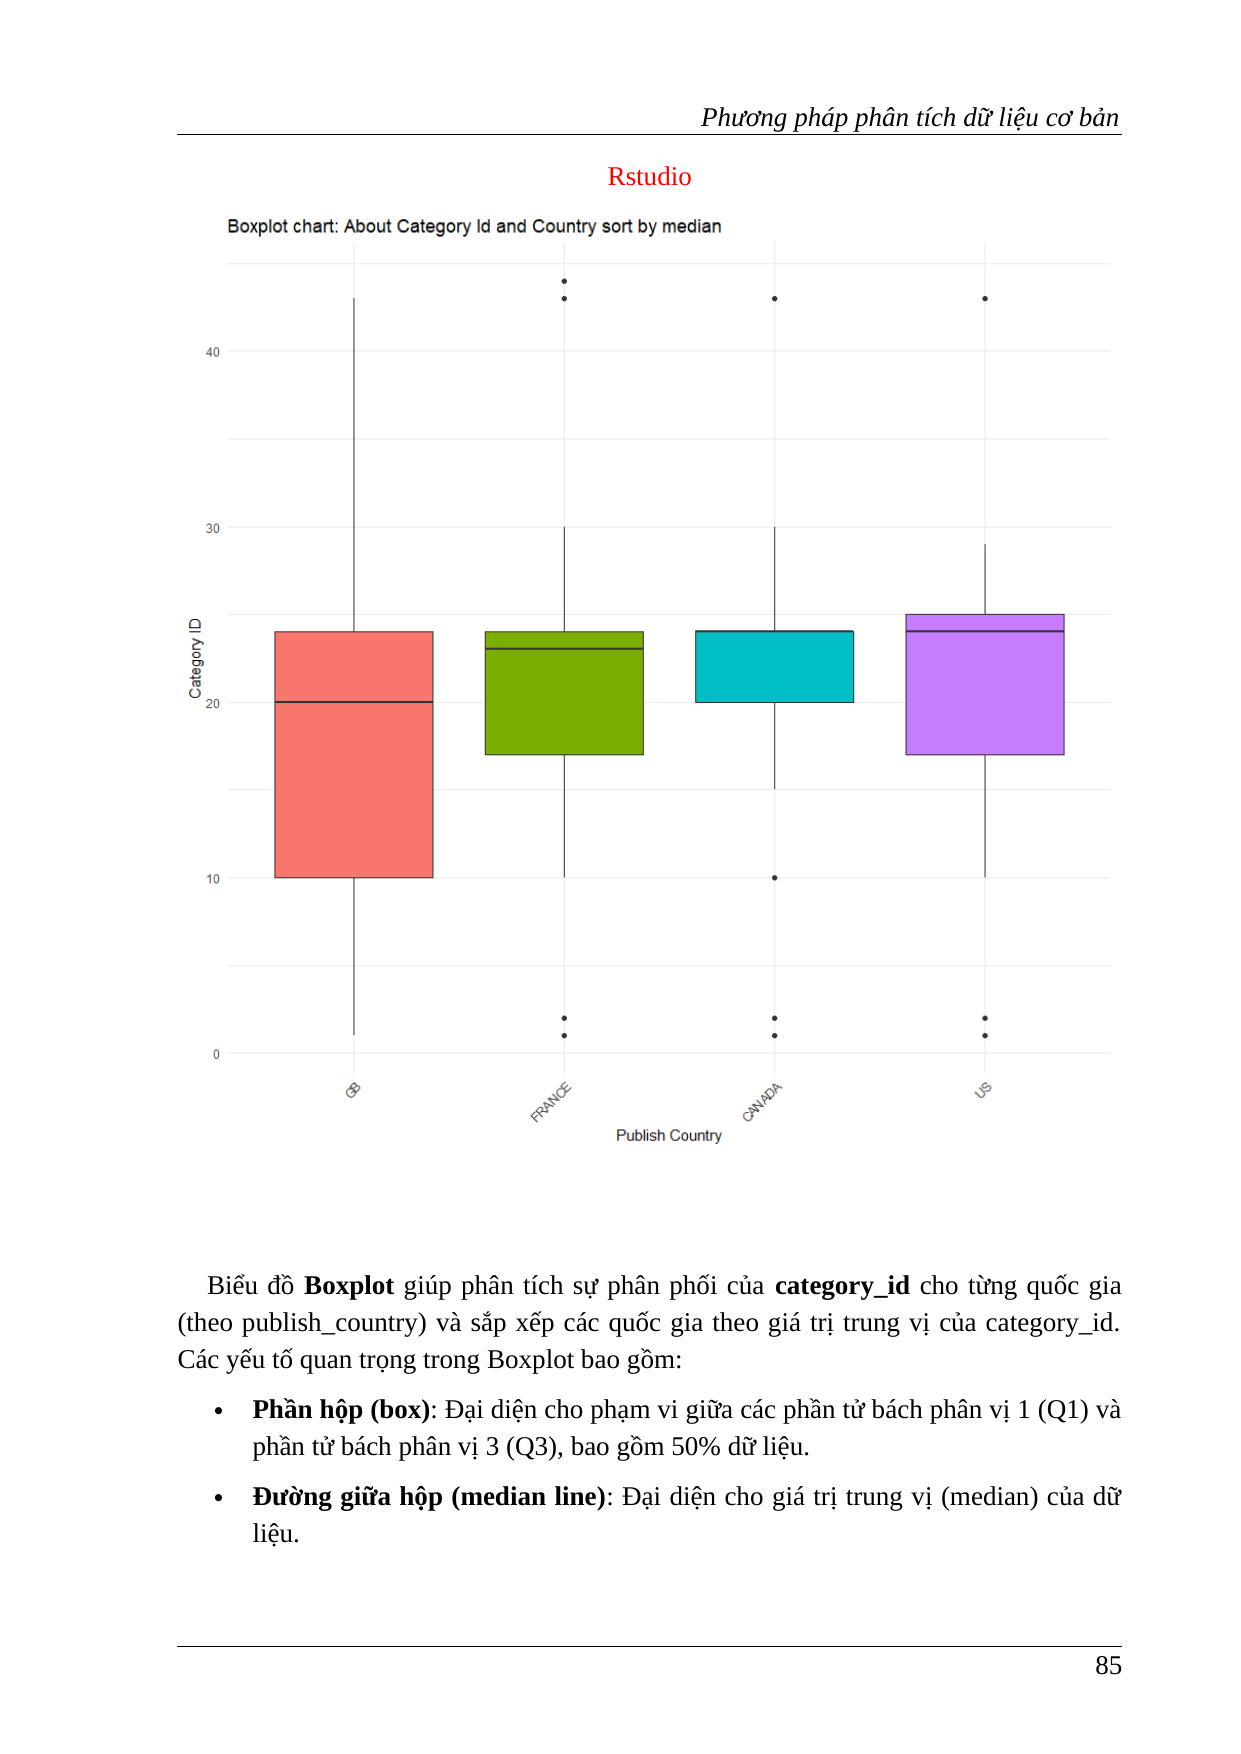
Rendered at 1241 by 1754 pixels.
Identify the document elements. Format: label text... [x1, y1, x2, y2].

text Biểu đồ Boxplot giúp phân tích sự phân phối của category_id cho từng quốc gia (theo publish_country) và sắp xếp các quốc gia theo giá trị trung vị của category_id. Các yếu tố quan trọng trong Boxplot bao gồm: [177, 1269, 1122, 1374]
list Phần hộp (box): Đại diện cho phạm vi giữa các phần tử bách phân vị 1 (Q1) và phần tử bách phân vị 3 (Q3), bao gồm 50% dữ liệu. [215, 1393, 1122, 1462]
list Đường giữa hộp (median line): Đại diện cho giá trị trung vị (median) của dữ liệu. [215, 1480, 1122, 1549]
text Rstudio [177, 160, 1122, 192]
picture [181, 210, 1119, 1151]
